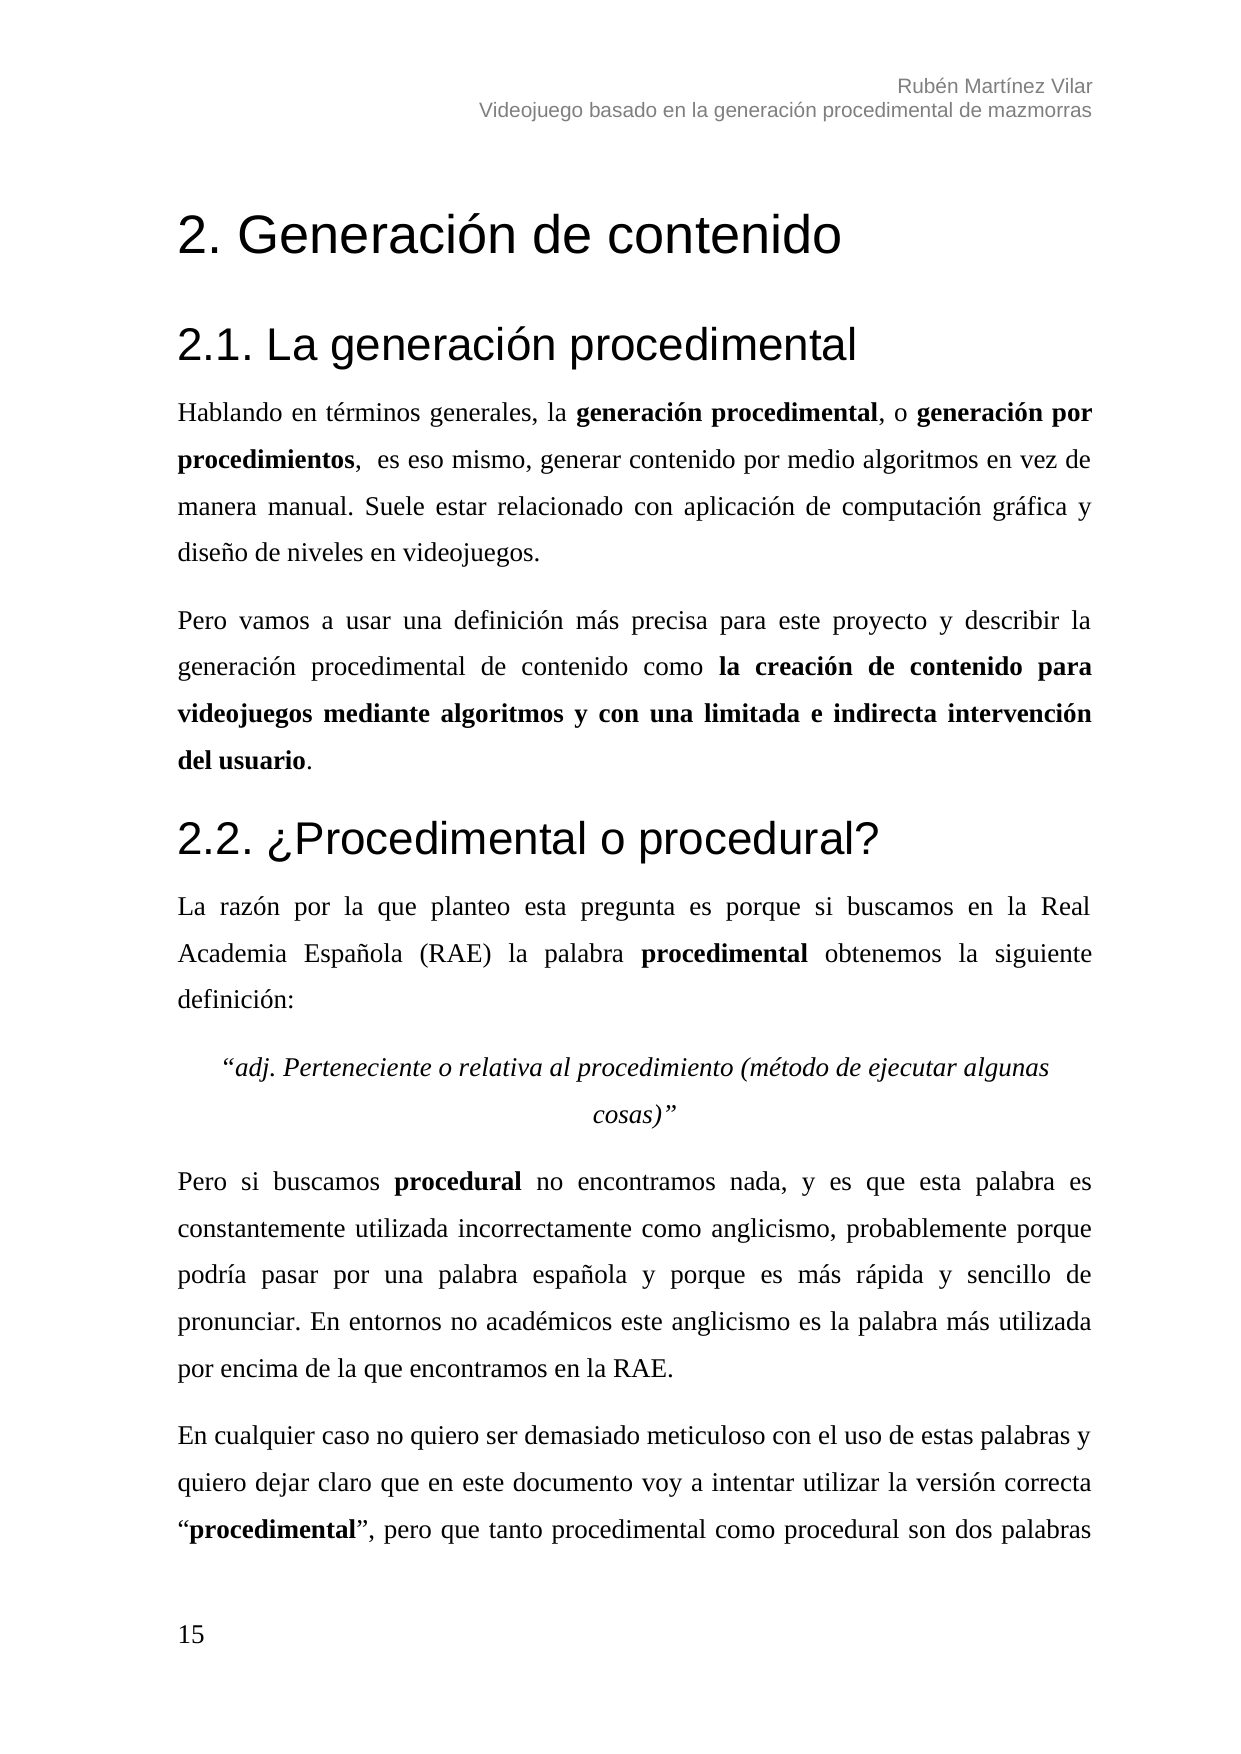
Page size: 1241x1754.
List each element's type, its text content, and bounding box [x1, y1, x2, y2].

text Pero vamos a usar una definición más precisa para este proyecto y describir la generación procedimental de contenido como la creación de contenido para videojuegos mediante algoritmos y con una limitada e indirecta intervención del usuario. [177, 604, 1092, 775]
text Pero si buscamos procedural no encontramos nada, y es que esta palabra es constantemente utilizada incorrectamente como anglicismo, probablemente porque podría pasar por una palabra española y porque es más rápida y sencillo de pronunciar. En entornos no académicos este anglicismo es la palabra más utilizada por encima de la que encontramos en la RAE. [177, 1165, 1092, 1383]
text Hablando en términos generales, la generación procedimental, o generación por procedimientos, es eso mismo, generar contenido por medio algoritmos en vez de manera manual. Suele estar relacionado con aplicación de computación gráfica y diseño de niveles en videojuegos. [177, 396, 1092, 567]
subtitle Generación de contenido [177, 203, 1092, 265]
subtitle ¿Procedimental o procedural? [177, 811, 1092, 864]
text “adj. Perteneciente o relativa al procedimiento (método de ejecutar algunas cosas)” [177, 1051, 1092, 1129]
text La razón por la que planteo esta pregunta es porque si buscamos en la Real Academia Española (RAE) la palabra procedimental obtenemos la siguiente definición: [177, 890, 1092, 1015]
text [177, 1419, 1092, 1544]
subtitle La generación procedimental [177, 317, 1092, 370]
